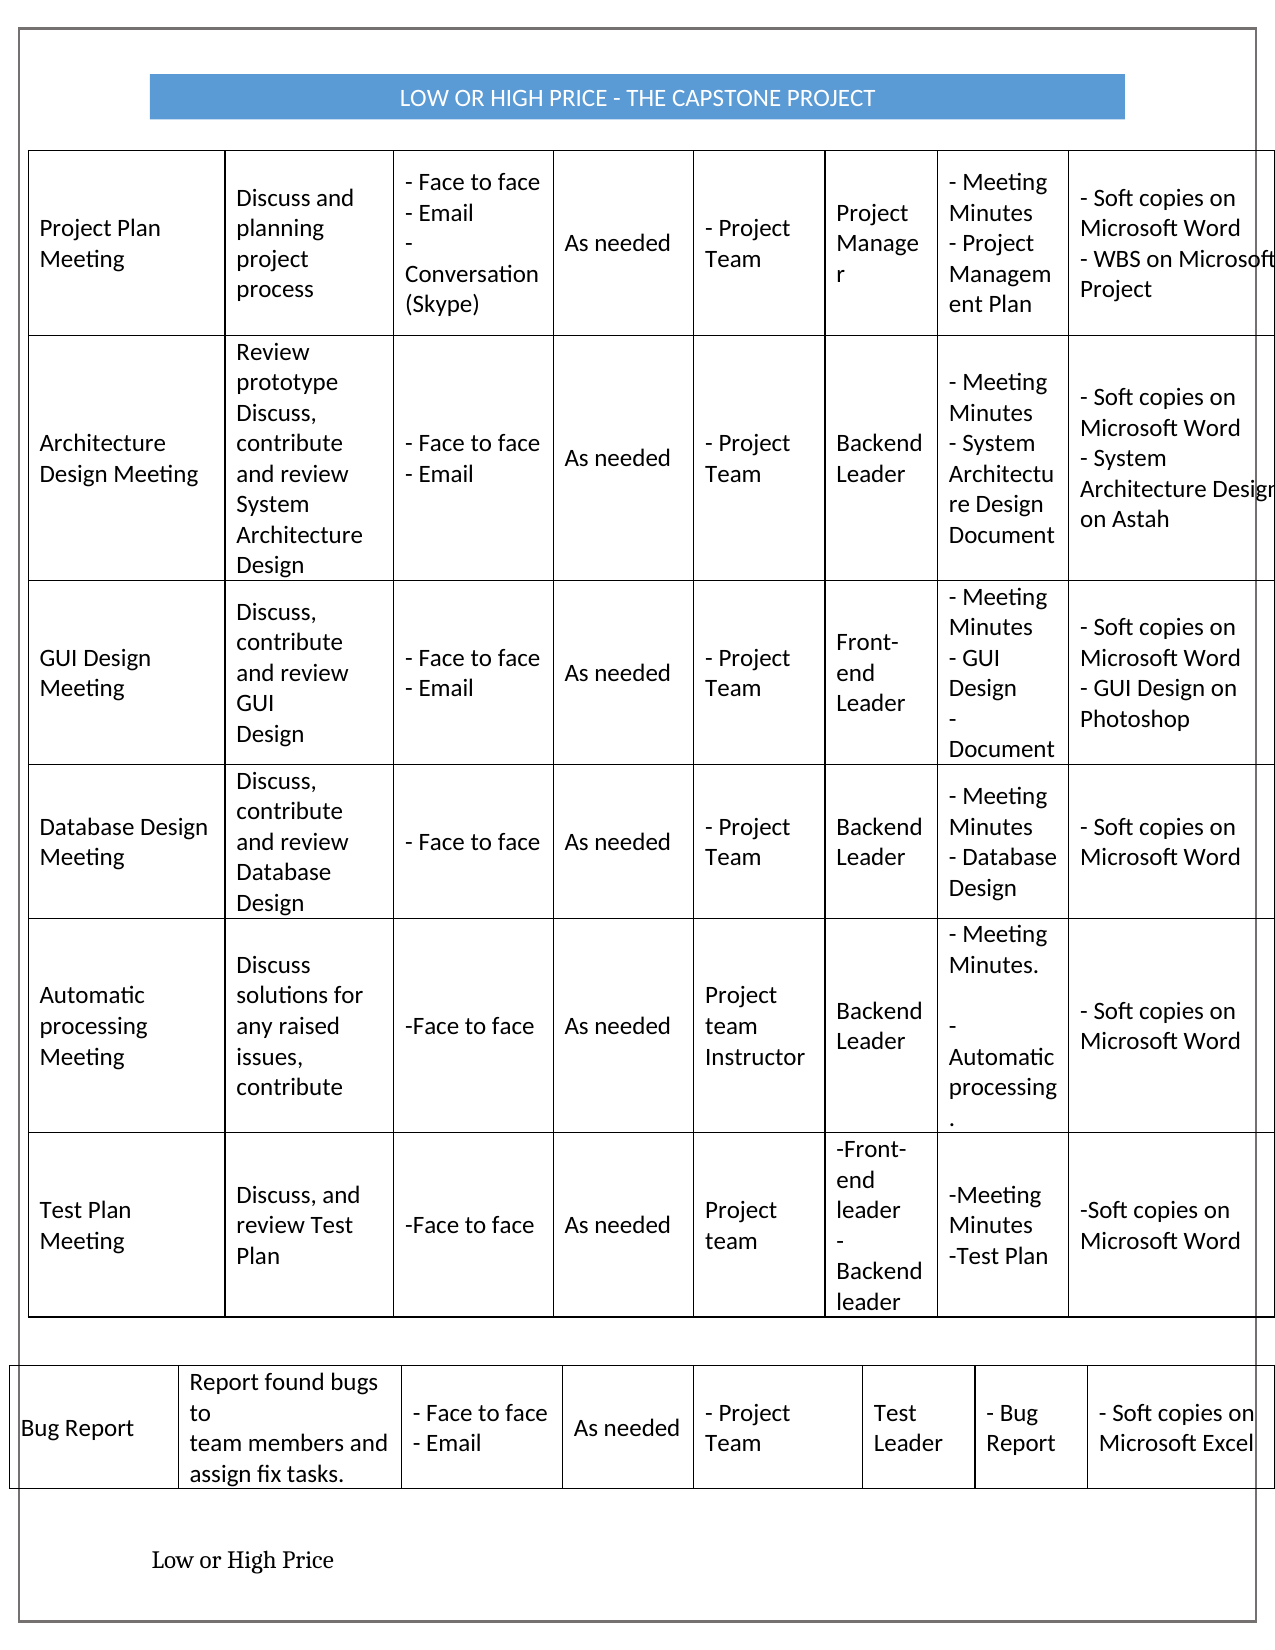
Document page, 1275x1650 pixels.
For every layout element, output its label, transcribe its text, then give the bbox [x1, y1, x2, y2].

table_cell As needed [554, 336, 693, 580]
table_header - Bug Report [976, 1366, 1087, 1488]
table_cell As needed [554, 919, 693, 1132]
table_cell - Meeting Minutes - System Architecture Design Document [938, 336, 1068, 580]
table_cell Architecture Design Meeting [29, 336, 224, 580]
table_cell Test Plan Meeting [29, 1133, 224, 1316]
table_cell -Front-end leader -Backend leader [826, 1133, 937, 1316]
table_cell - Soft copies on Microsoft Word - WBS on Microsoft Project [1069, 151, 1274, 334]
table_cell - Project Team [694, 336, 824, 580]
table_cell As needed [554, 1133, 693, 1316]
table_cell - Meeting Minutes - GUI Design -Document [938, 581, 1068, 764]
table_cell - Project Team [694, 765, 824, 918]
table_cell Project team Instructor [694, 919, 824, 1132]
table_header As needed [563, 1366, 693, 1488]
table_header Report found bugs to team members and assign fix tasks. [179, 1366, 401, 1488]
table_cell Backend Leader [826, 336, 937, 580]
table_cell -Face to face [394, 919, 553, 1132]
table_cell - Face to face - Email [394, 336, 553, 580]
table_cell - Soft copies on Microsoft Word - GUI Design on Photoshop [1069, 581, 1274, 764]
table_cell -Face to face [394, 1133, 553, 1316]
table_cell Discuss, contribute and review Database Design [226, 765, 393, 918]
table_cell -Soft copies on Microsoft Word [1069, 1133, 1274, 1316]
table_cell Project Plan Meeting [29, 151, 224, 334]
table_cell As needed [554, 765, 693, 918]
table_cell Backend Leader [826, 765, 937, 918]
table_header Test Leader [863, 1366, 974, 1488]
table_cell As needed [554, 151, 693, 334]
table_cell Review prototype Discuss, contribute and review System Architecture Design [226, 336, 393, 580]
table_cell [394, 151, 553, 334]
table_header - Soft copies on Microsoft Excel [1088, 1366, 1274, 1488]
table_cell - Soft copies on Microsoft Word [1069, 919, 1274, 1132]
table_cell - Project Team [694, 581, 824, 764]
table_cell Database Design Meeting [29, 765, 224, 918]
table_cell As needed [554, 581, 693, 764]
table_cell - Meeting Minutes - Database Design [938, 765, 1068, 918]
table_cell - Soft copies on Microsoft Word - System Architecture Design on Astah [1069, 336, 1274, 580]
table_cell Project team [694, 1133, 824, 1316]
table_cell Project Manager [826, 151, 937, 334]
table_cell - Face to face - Email [394, 581, 553, 764]
table_cell - Project Team [694, 151, 824, 334]
table_cell Front-end Leader [826, 581, 937, 764]
table_cell Automatic processing Meeting [29, 919, 224, 1132]
table_cell - Meeting Minutes - Project Management Plan [938, 151, 1068, 334]
table_header - Face to face - Email [402, 1366, 562, 1488]
table_header Bug Report [10, 1366, 178, 1488]
table_header - Project Team [694, 1366, 862, 1488]
table_cell - Soft copies on Microsoft Word [1069, 765, 1274, 918]
table_cell -Meeting Minutes -Test Plan [938, 1133, 1068, 1316]
table_cell - Face to face [394, 765, 553, 918]
table_cell Discuss, and review Test Plan [226, 1133, 393, 1316]
table_cell Discuss, contribute and review GUI Design [226, 581, 393, 764]
table_cell Backend Leader [826, 919, 937, 1132]
table_cell Discuss and planning project process [226, 151, 393, 334]
table_cell - Meeting Minutes. -Automatic processing. [938, 919, 1068, 1132]
table_cell Discuss solutions for any raised issues, contribute [226, 919, 393, 1132]
table_cell GUI Design Meeting [29, 581, 224, 764]
